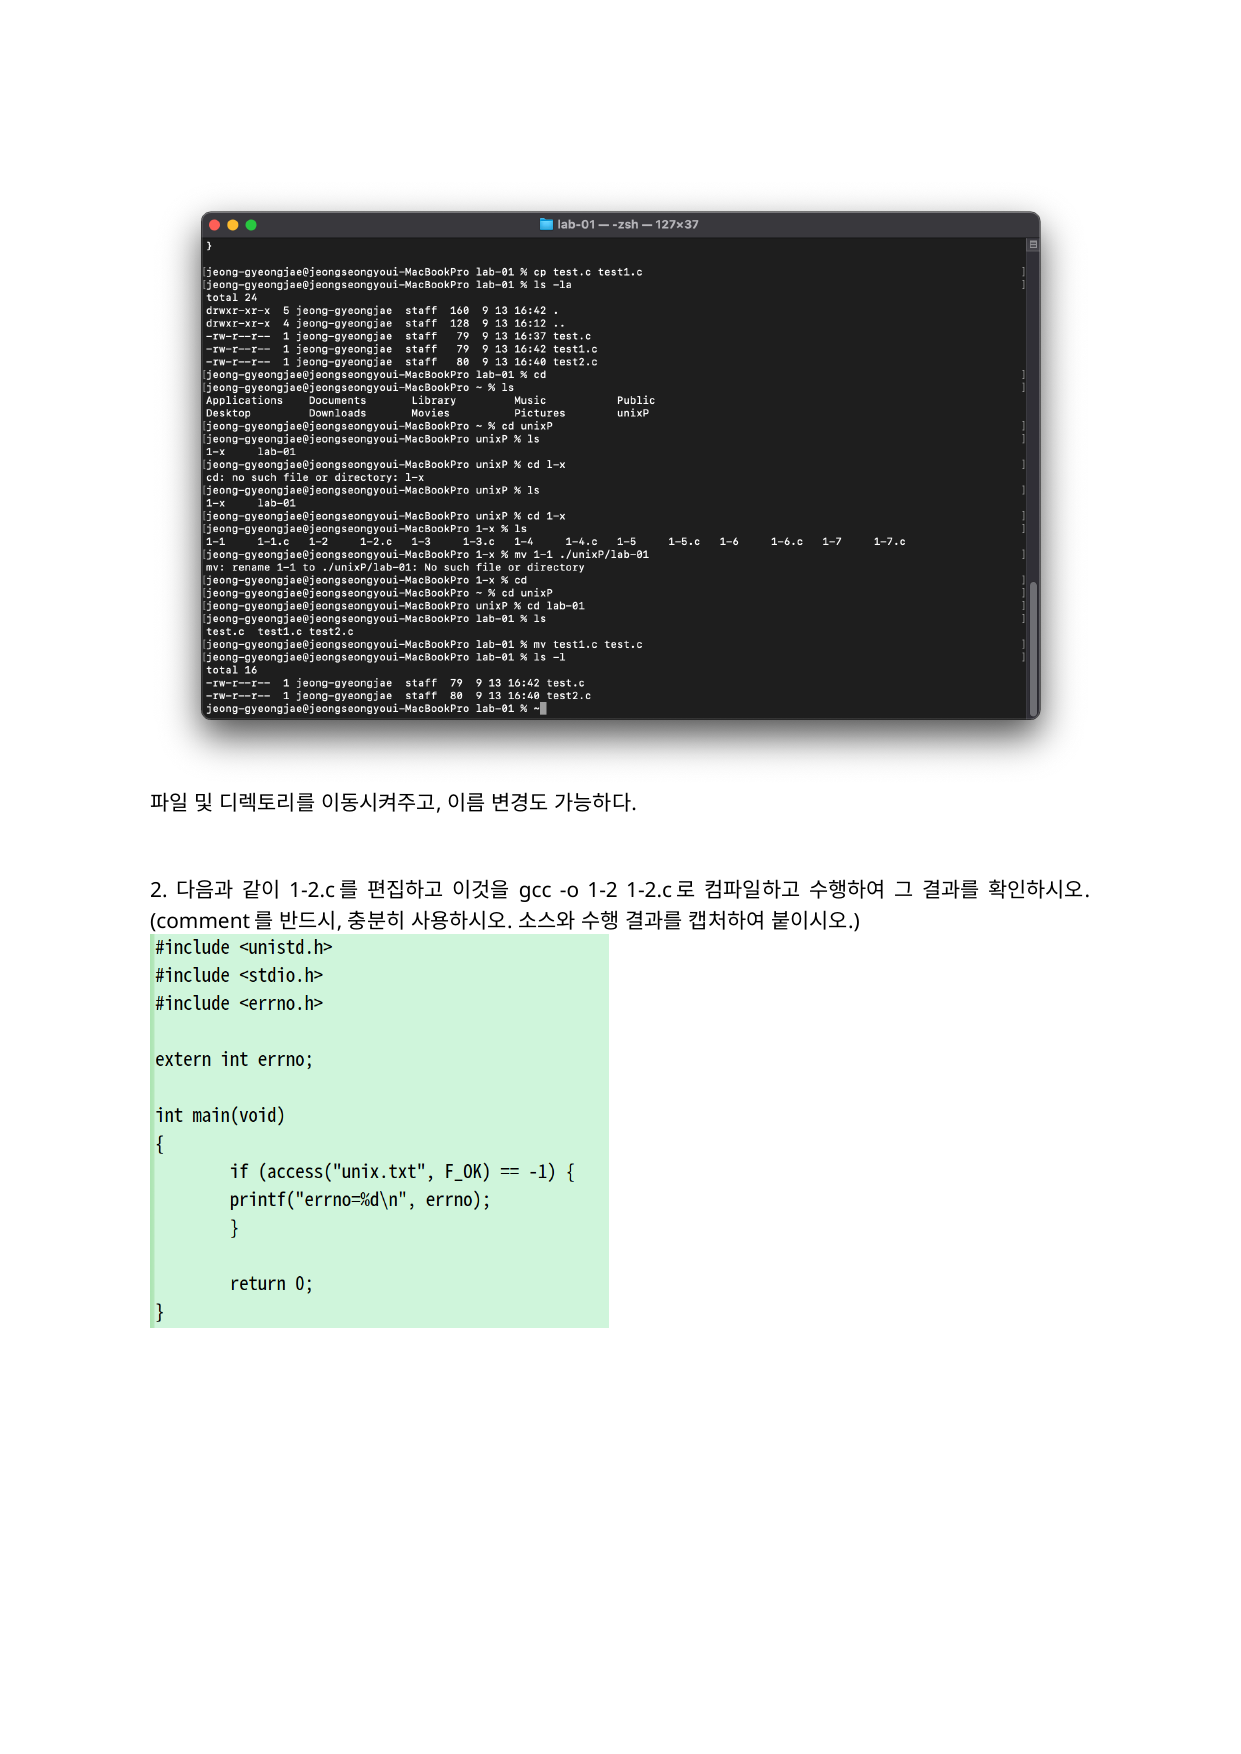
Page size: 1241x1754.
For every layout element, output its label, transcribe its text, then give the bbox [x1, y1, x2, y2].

text 파일 및 디렉토리를 이동시켜주고, 이름 변경도 가능하다. [150, 787, 1090, 817]
picture [150, 934, 609, 1328]
picture [150, 177, 1091, 787]
text 2. 다음과 같이 1-2.c를 편집하고 이것을 gcc -o 1-2 1-2.c로 컴파일하고 수행하여 그 결과를 확인하시오. (comment를 반드시, 충분히 사용하시오. 소스와 수행 결과를 캡처하여 붙이시오.) [150, 874, 1090, 934]
